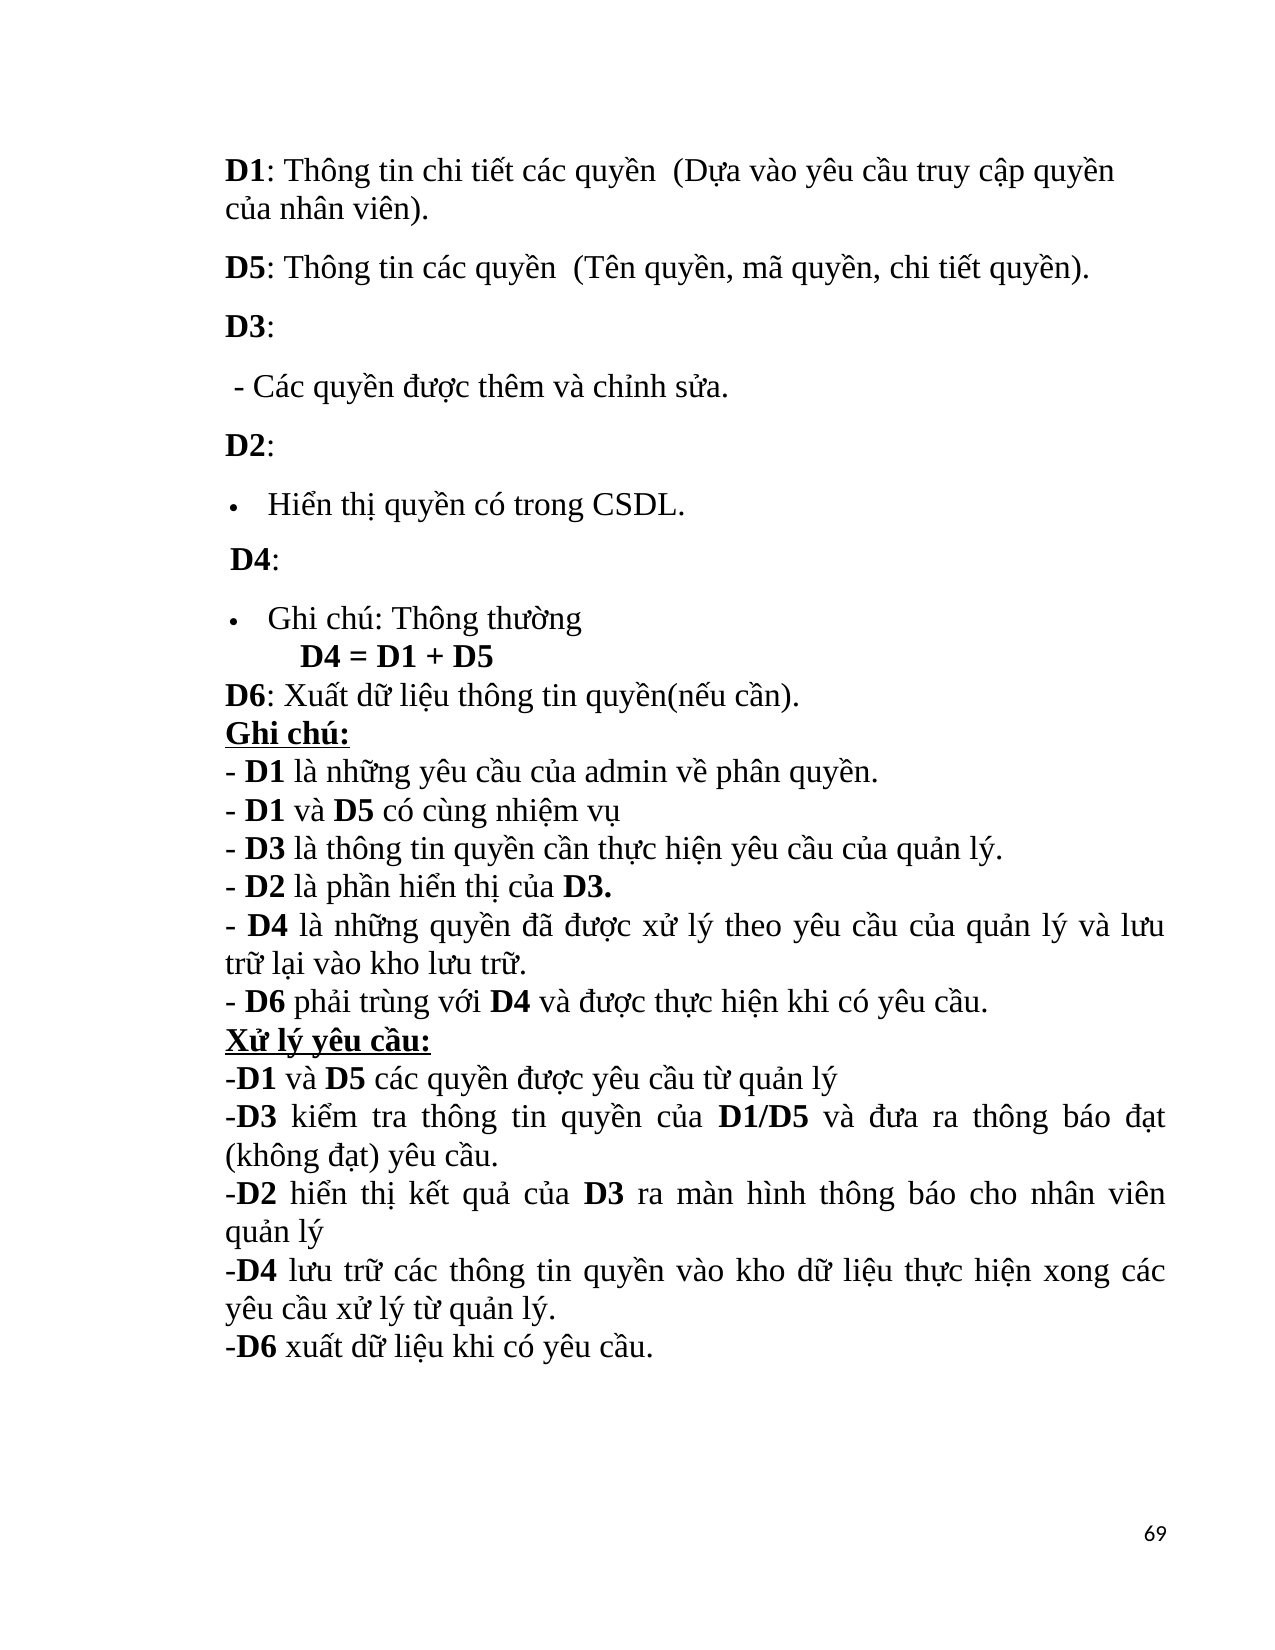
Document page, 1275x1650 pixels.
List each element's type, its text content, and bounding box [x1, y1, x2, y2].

text D4 = D1 + D5 [267, 637, 1167, 675]
text D3: [225, 307, 1167, 345]
text - D3 là thông tin quyền cần thực hiện yêu cầu của quản lý. [225, 828, 1167, 867]
text Ghi chú: [225, 713, 1167, 752]
text D6: Xuất dữ liệu thông tin quyền(nếu cần). [225, 675, 1167, 713]
text D5: Thông tin các quyền (Tên quyền, mã quyền, chi tiết quyền). [225, 247, 1167, 286]
list Ghi chú: Thông thường [230, 598, 1167, 637]
text D2: [225, 425, 1167, 463]
text -D3 kiểm tra thông tin quyền của D1/D5 và đưa ra thông báo đạt (không đạt) yêu cầu. [225, 1097, 1167, 1173]
text - D1 là những yêu cầu của admin về phân quyền. [225, 752, 1167, 790]
text Xử lý yêu cầu: [225, 1020, 1167, 1058]
text - D2 là phần hiển thị của D3. [225, 867, 1167, 905]
text - D1 và D5 có cùng nhiệm vụ [225, 790, 1167, 828]
text -D2 hiển thị kết quả của D3 ra màn hình thông báo cho nhân viên quản lý [225, 1173, 1167, 1250]
text -D1 và D5 các quyền được yêu cầu từ quản lý [150, 1058, 1167, 1097]
text -D4 lưu trữ các thông tin quyền vào kho dữ liệu thực hiện xong các yêu cầu xử lý từ quản lý. [225, 1250, 1167, 1327]
list Hiển thị quyền có trong CSDL. [230, 484, 1167, 522]
text - D4 là những quyền đã được xử lý theo yêu cầu của quản lý và lưu trữ lại vào kho lưu trữ. [225, 905, 1167, 982]
text - D6 phải trùng với D4 và được thực hiện khi có yêu cầu. [225, 982, 1167, 1020]
text -D6 xuất dữ liệu khi có yêu cầu. [225, 1327, 1167, 1365]
text D4: [230, 539, 1167, 577]
text - Các quyền được thêm và chỉnh sửa. [225, 366, 1167, 404]
text D1: Thông tin chi tiết các quyền (Dựa vào yêu cầu truy cập quyền của nhân viên). [225, 150, 1167, 227]
